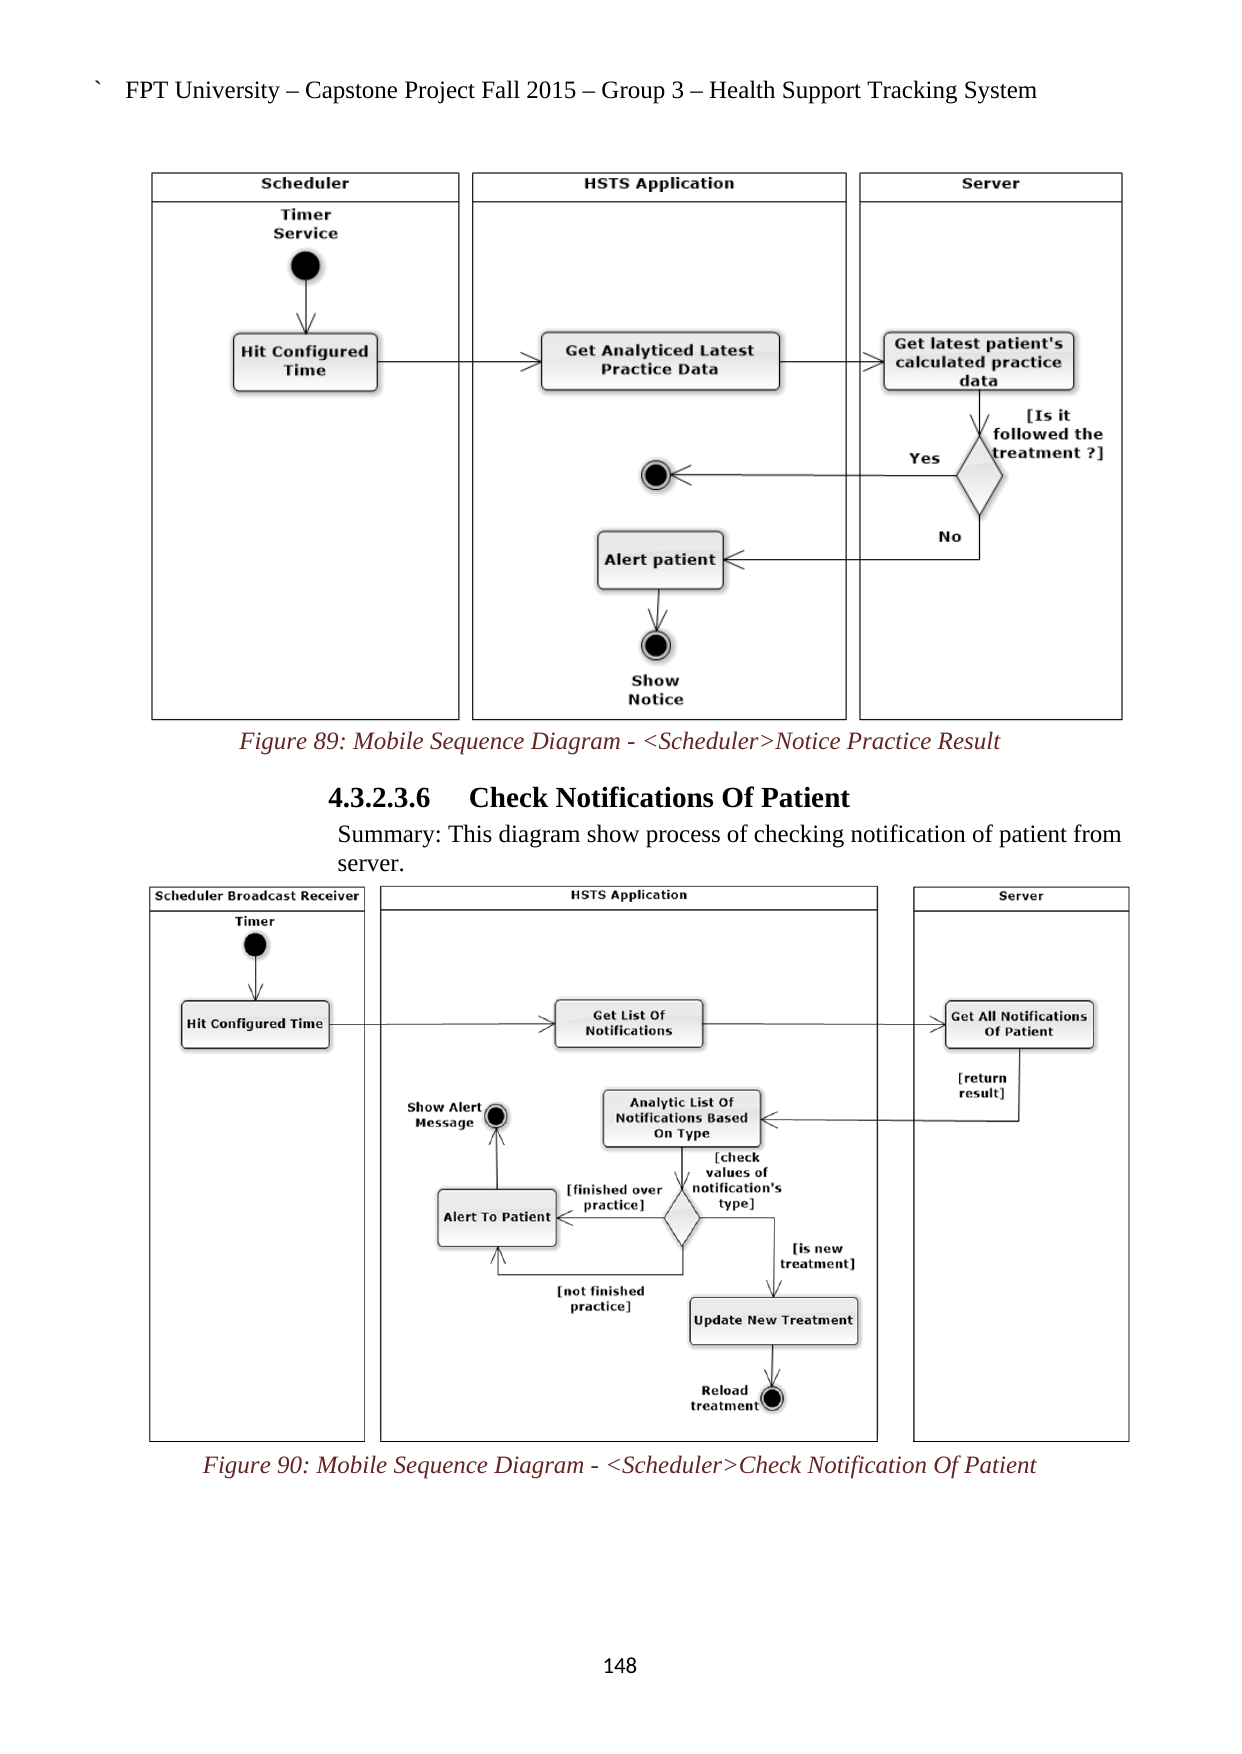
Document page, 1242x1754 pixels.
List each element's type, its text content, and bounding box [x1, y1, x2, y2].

picture [140, 877, 1137, 1450]
text Figure 90: Mobile Sequence Diagram - <Scheduler>Check Notification Of Patient [94, 1450, 1146, 1479]
text Summary: This diagram show process of checking notification of patient from server. [337, 819, 1146, 877]
subtitle Check Notifications Of Patient [328, 780, 1146, 813]
picture [140, 162, 1133, 726]
text Figure 89: Mobile Sequence Diagram - <Scheduler>Notice Practice Result [94, 726, 1146, 755]
